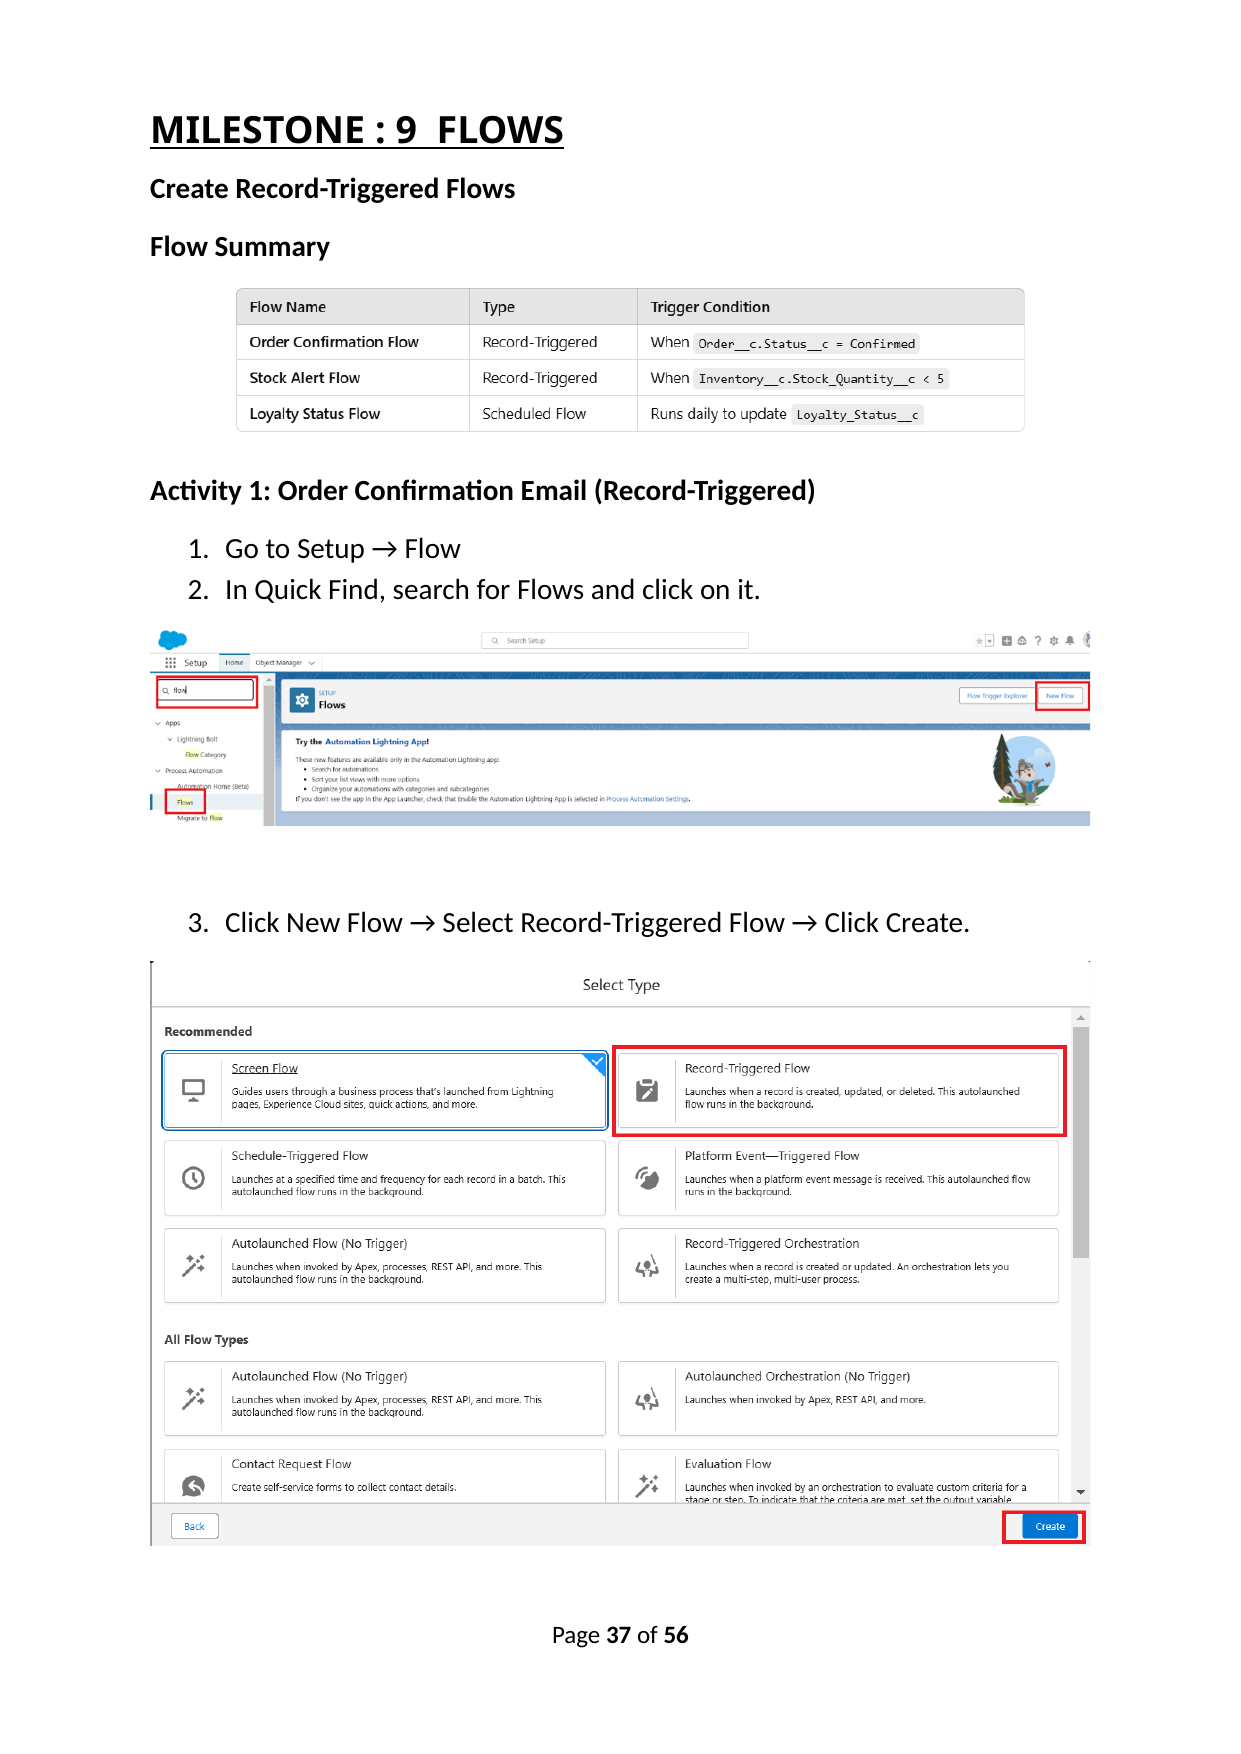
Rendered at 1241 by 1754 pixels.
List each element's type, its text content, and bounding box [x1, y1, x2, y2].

picture [150, 628, 1091, 826]
text Activity 1: Order Confirmation Email (Record-Triggered) [135, 472, 1090, 508]
text Flow Summary [135, 228, 1090, 264]
list In Quick Find, search for Flows and click on it. [187, 571, 1090, 606]
picture [150, 961, 1091, 1546]
picture [150, 285, 1091, 451]
text Create Record-Triggered Flows [135, 171, 1090, 206]
list Click New Flow → Select Record-Triggered Flow → Click Create. [187, 904, 1090, 939]
subtitle MILESTONE : 9 FLOWS [150, 103, 1090, 154]
list Go to Setup → Flow [187, 530, 1090, 565]
